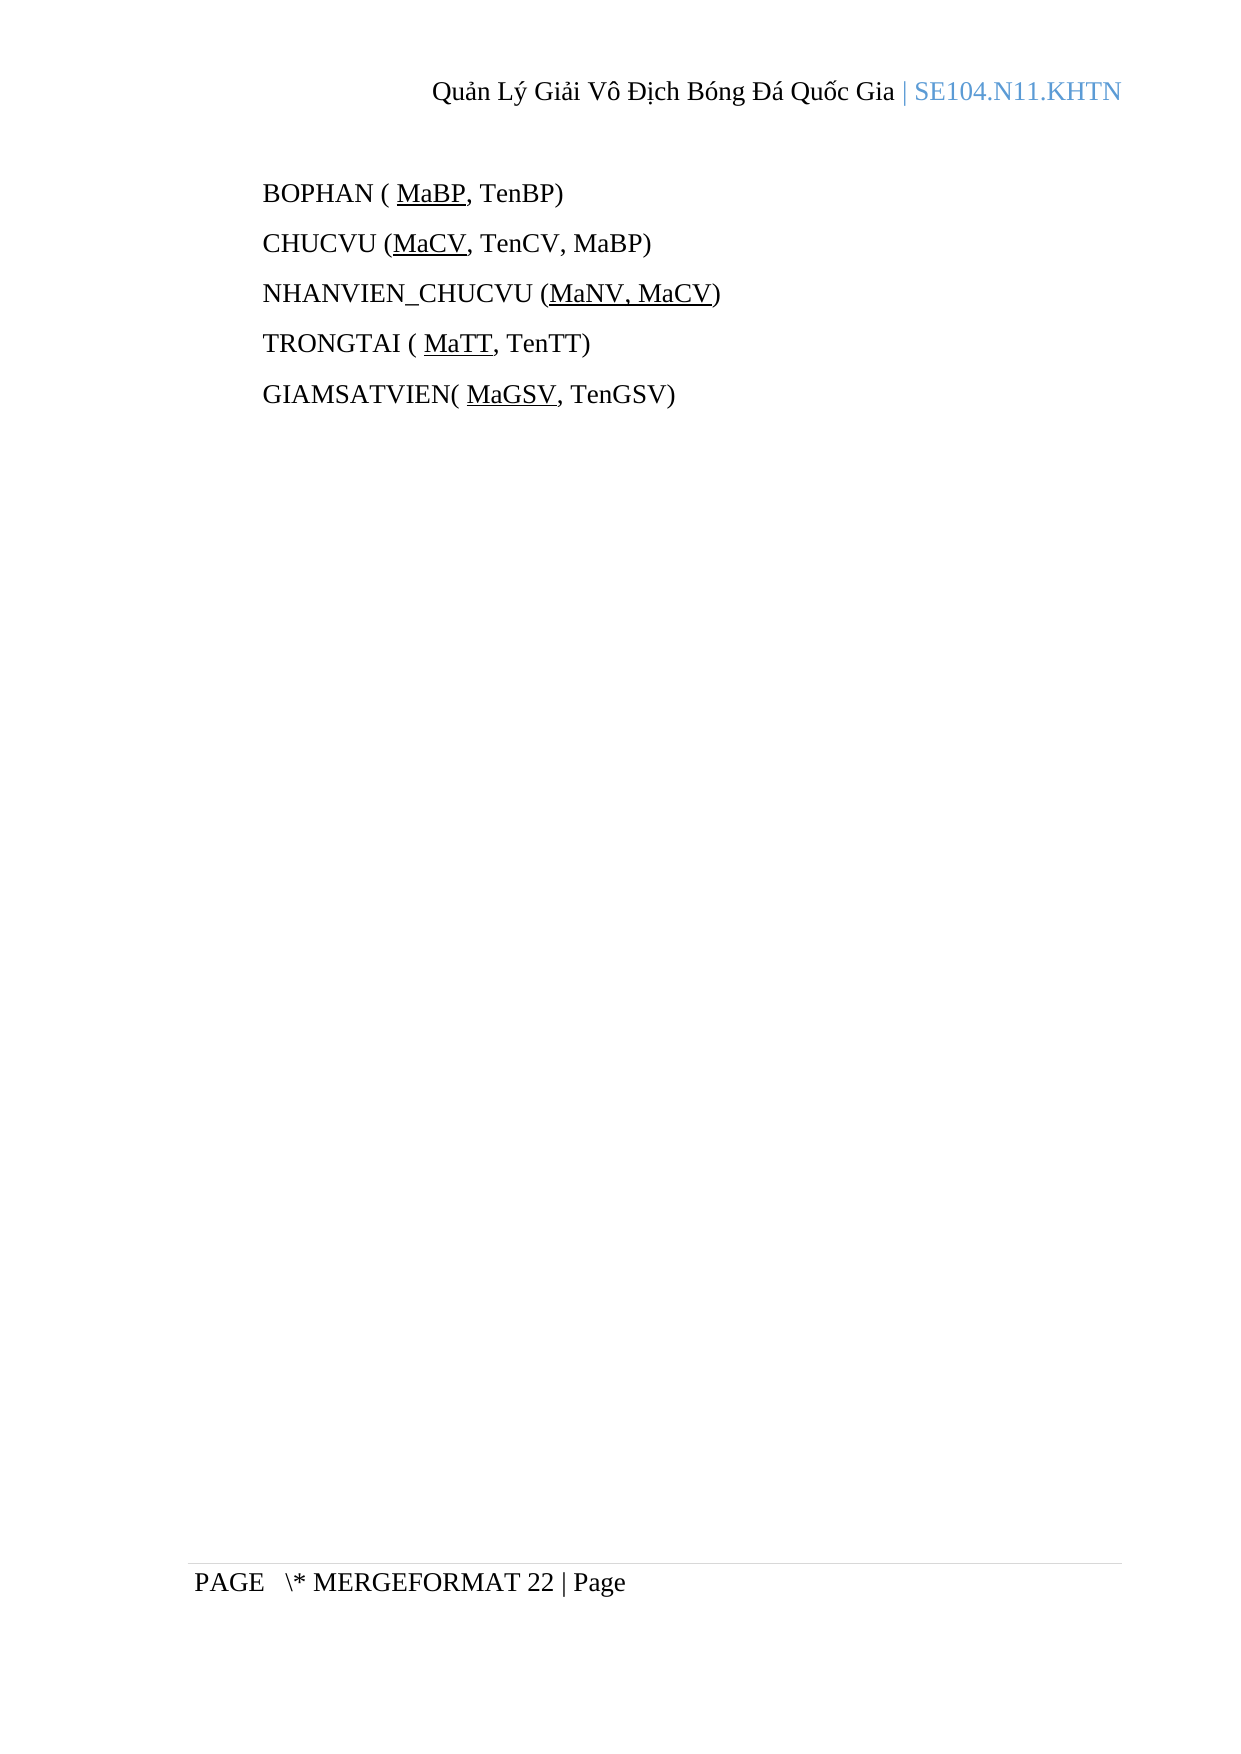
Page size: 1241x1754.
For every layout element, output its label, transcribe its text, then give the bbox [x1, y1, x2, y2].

text GIAMSATVIEN( MaGSV, TenGSV) [187, 378, 1122, 409]
text BOPHAN ( MaBP, TenBP) [187, 177, 1122, 208]
text TRONGTAI ( MaTT, TenTT) [187, 328, 1122, 359]
text CHUCVU (MaCV, TenCV, MaBP) [187, 227, 1122, 258]
text NHANVIEN_CHUCVU (MaNV, MaCV) [187, 277, 1122, 308]
